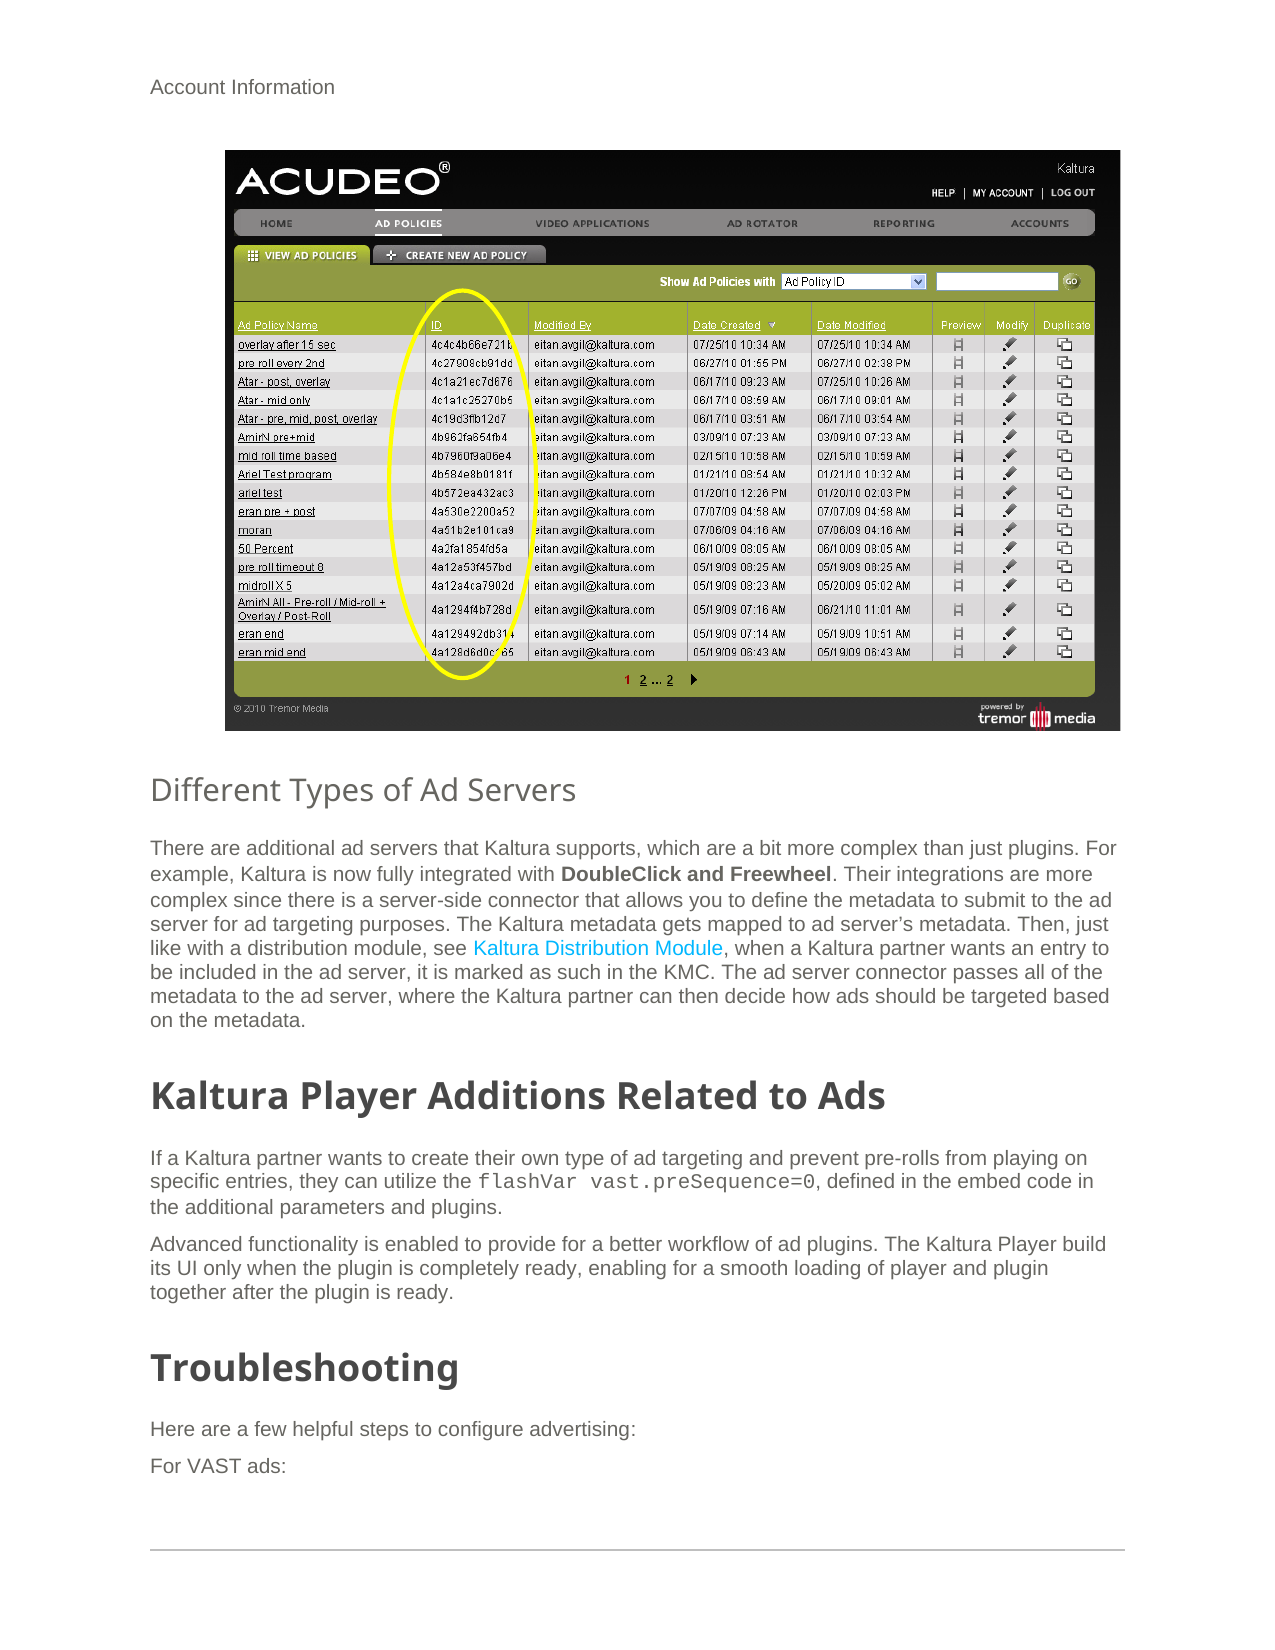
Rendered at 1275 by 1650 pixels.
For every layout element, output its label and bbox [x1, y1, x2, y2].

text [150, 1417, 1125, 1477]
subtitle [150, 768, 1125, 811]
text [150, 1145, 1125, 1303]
picture [225, 150, 1121, 731]
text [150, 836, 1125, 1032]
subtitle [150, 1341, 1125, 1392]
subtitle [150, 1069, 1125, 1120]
